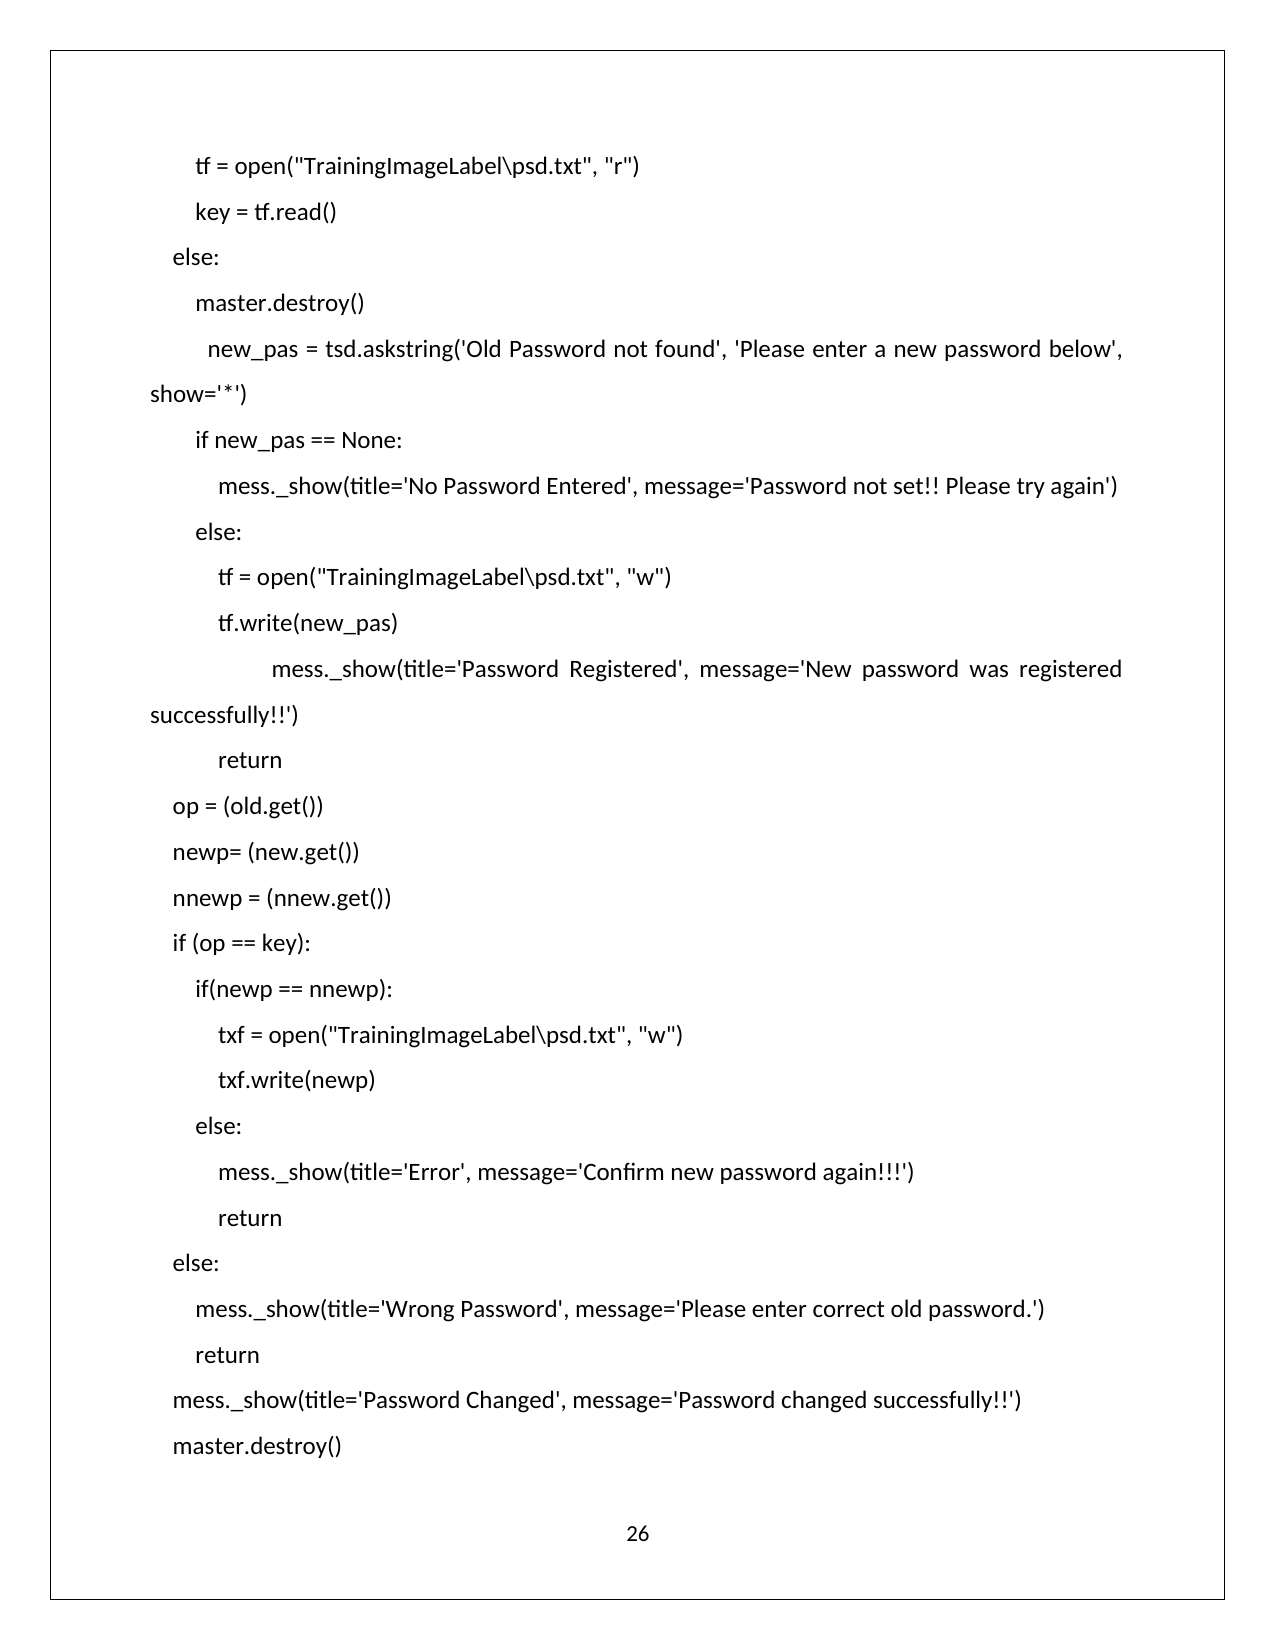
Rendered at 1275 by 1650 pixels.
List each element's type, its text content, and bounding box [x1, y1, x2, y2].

text master.destroy() [150, 287, 1125, 318]
text if (op == key): [150, 927, 1125, 958]
text return [150, 1202, 1125, 1232]
text mess._show(title='Wrong Password', message='Please enter correct old password.') [150, 1293, 1125, 1324]
text master.destroy() [150, 1430, 1125, 1461]
text tf = open("TrainingImageLabel\psd.txt", "w") [150, 562, 1125, 592]
text else: [150, 241, 1125, 272]
text txf = open("TrainingImageLabel\psd.txt", "w") [150, 1019, 1125, 1049]
text op = (old.get()) [150, 790, 1125, 821]
text txf.write(newp) [150, 1064, 1125, 1095]
text key = tf.read() [150, 196, 1125, 226]
text tf = open("TrainingImageLabel\psd.txt", "r") [150, 150, 1125, 181]
text mess._show(title='Error', message='Confirm new password again!!!') [150, 1156, 1125, 1187]
text nnewp = (nnew.get()) [150, 882, 1125, 912]
text return [150, 1339, 1125, 1369]
text else: [150, 516, 1125, 546]
text if new_pas == None: [150, 424, 1125, 455]
text else: [150, 1247, 1125, 1278]
text else: [150, 1110, 1125, 1141]
text mess._show(title='Password Changed', message='Password changed successfully!!') [150, 1385, 1125, 1415]
text if(newp == nnewp): [150, 973, 1125, 1004]
text newp= (new.get()) [150, 836, 1125, 866]
text new_pas = tsd.askstring('Old Password not found', 'Please enter a new password below', show='*') [150, 333, 1125, 409]
text return [150, 744, 1125, 775]
text mess._show(title='No Password Entered', message='Password not set!! Please try again') [150, 470, 1125, 501]
text mess._show(title='Password Registered', message='New password was registered successfully!!') [150, 653, 1125, 729]
text tf.write(new_pas) [150, 607, 1125, 638]
